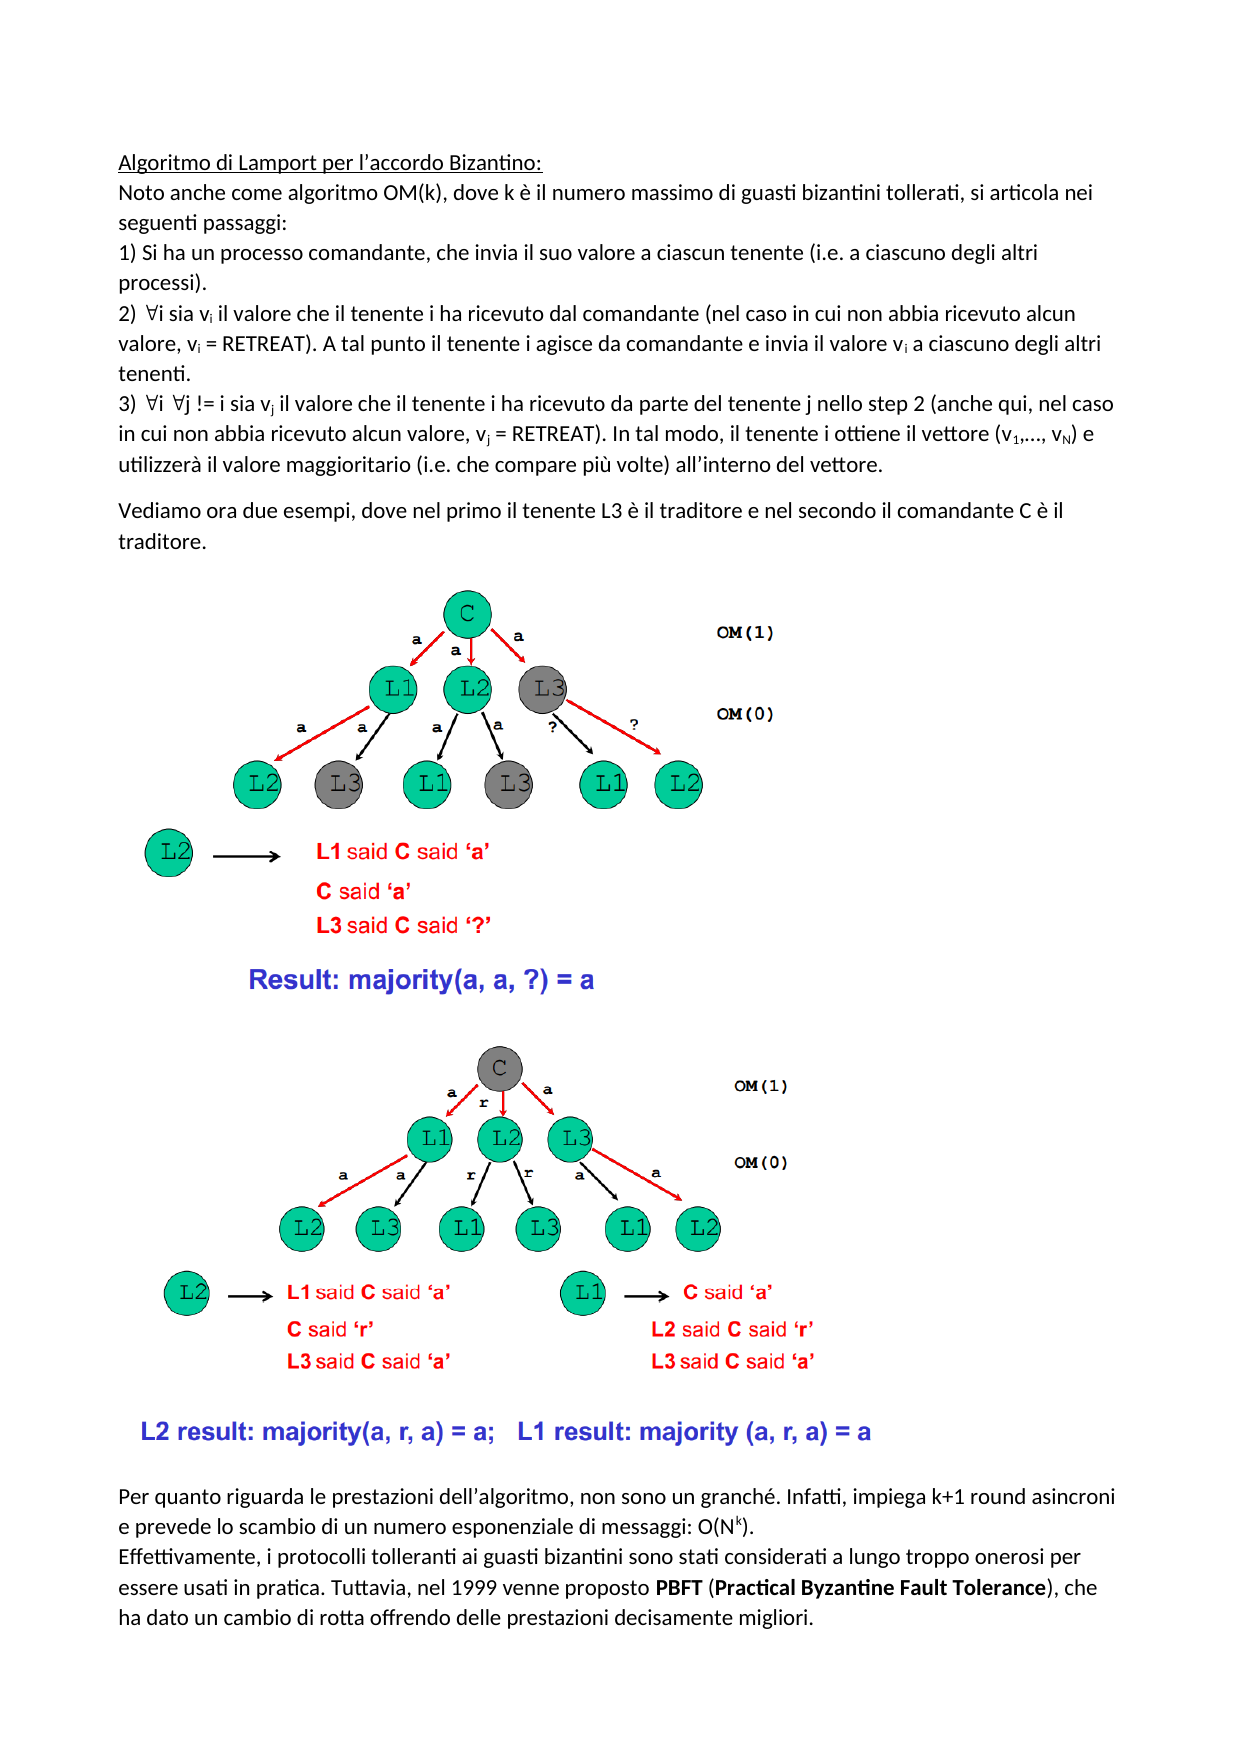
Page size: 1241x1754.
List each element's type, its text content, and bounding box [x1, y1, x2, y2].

text Vediamo ora due esempi, dove nel primo il tenente L3 è il traditore e nel secondo il comandante C è il traditore. [118, 497, 1122, 555]
picture [118, 1027, 888, 1464]
text Per quanto riguarda le prestazioni dell’algoritmo, non sono un granché. Infatti, impiega k+1 round asincroni e prevede lo scambio di un numero esponenziale di messaggi: O(Nk). Effettivamente, i protocolli tolleranti ai guasti bizantini sono stati considerati a lungo troppo onerosi per essere usati in pratica. Tuttavia, nel 1999 venne proposto PBFT (Practical Byzantine Fault Tolerance), che ha dato un cambio di rotta offrendo delle prestazioni decisamente migliori. [118, 1482, 1122, 1631]
picture [118, 573, 805, 1009]
text Algoritmo di Lamport per l’accordo Bizantino: Noto anche come algoritmo OM(k), dove k è il numero massimo di guasti bizantini tollerati, si articola nei seguenti passaggi: 1) Si ha un processo comandante, che invia il suo valore a ciascun tenente (i.e. a ciascuno degli altri processi). 2) "i sia vi il valore che il tenente i ha ricevuto dal comandante (nel caso in cui non abbia ricevuto alcun valore, vi = RETREAT). A tal punto il tenente i agisce da comandante e invia il valore vi a ciascuno degli altri tenenti. 3) "i "j != i sia vj il valore che il tenente i ha ricevuto da parte del tenente j nello step 2 (anche qui, nel caso in cui non abbia ricevuto alcun valore, vj = RETREAT). In tal modo, il tenente i ottiene il vettore (v1,…, vN) e utilizzerà il valore maggioritario (i.e. che compare più volte) all’interno del vettore. [118, 148, 1122, 478]
